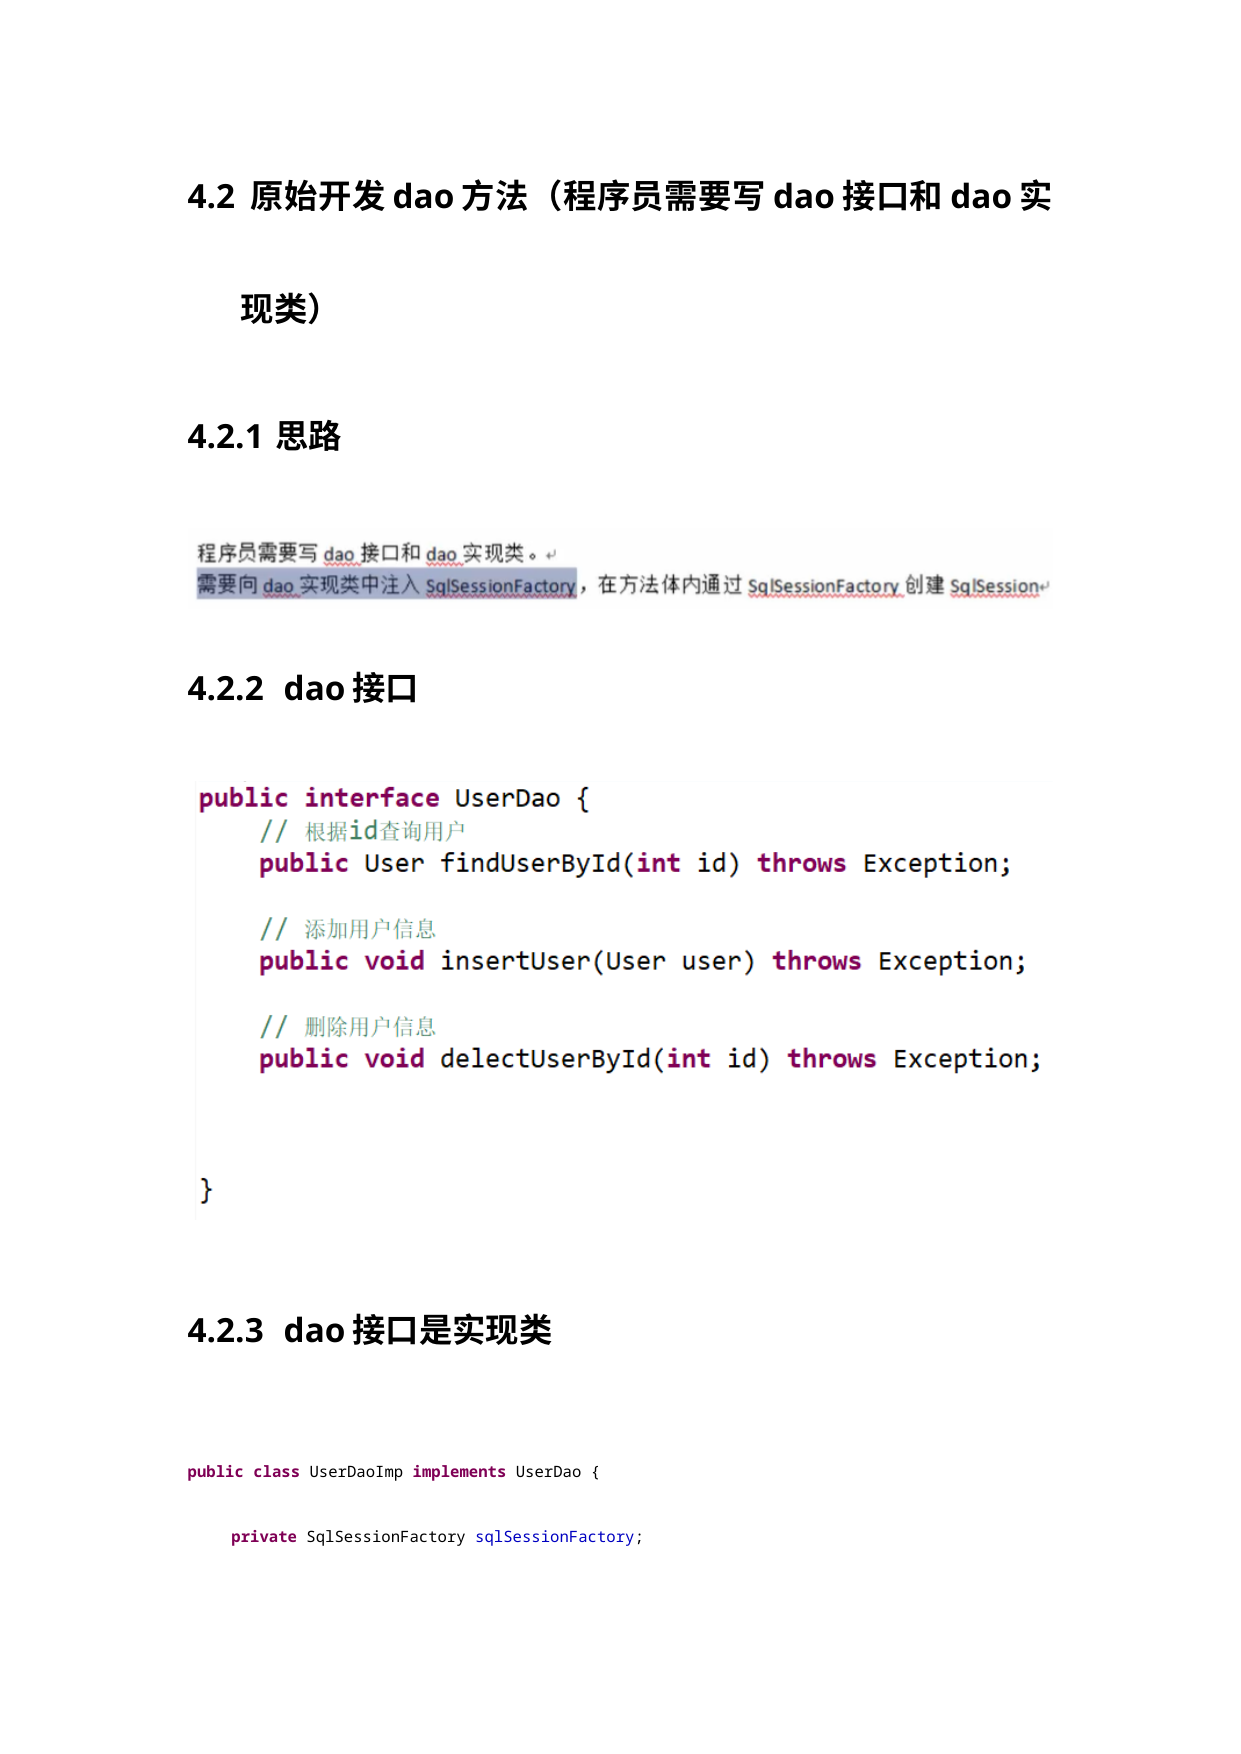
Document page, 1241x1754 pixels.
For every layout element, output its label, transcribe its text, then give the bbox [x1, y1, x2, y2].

subtitle dao接口是实现类 [187, 1296, 1053, 1361]
picture [187, 781, 1053, 1220]
subtitle 思路 [187, 402, 1053, 467]
text private SqlSessionFactory sqlSessionFactory; [187, 1520, 1053, 1553]
subtitle 原始开发dao方法（程序员需要写dao接口和dao实现类） [187, 162, 1053, 339]
subtitle dao接口 [187, 653, 1053, 718]
picture [187, 528, 1053, 609]
text public class UserDaoImp implements UserDao { [187, 1455, 1053, 1488]
